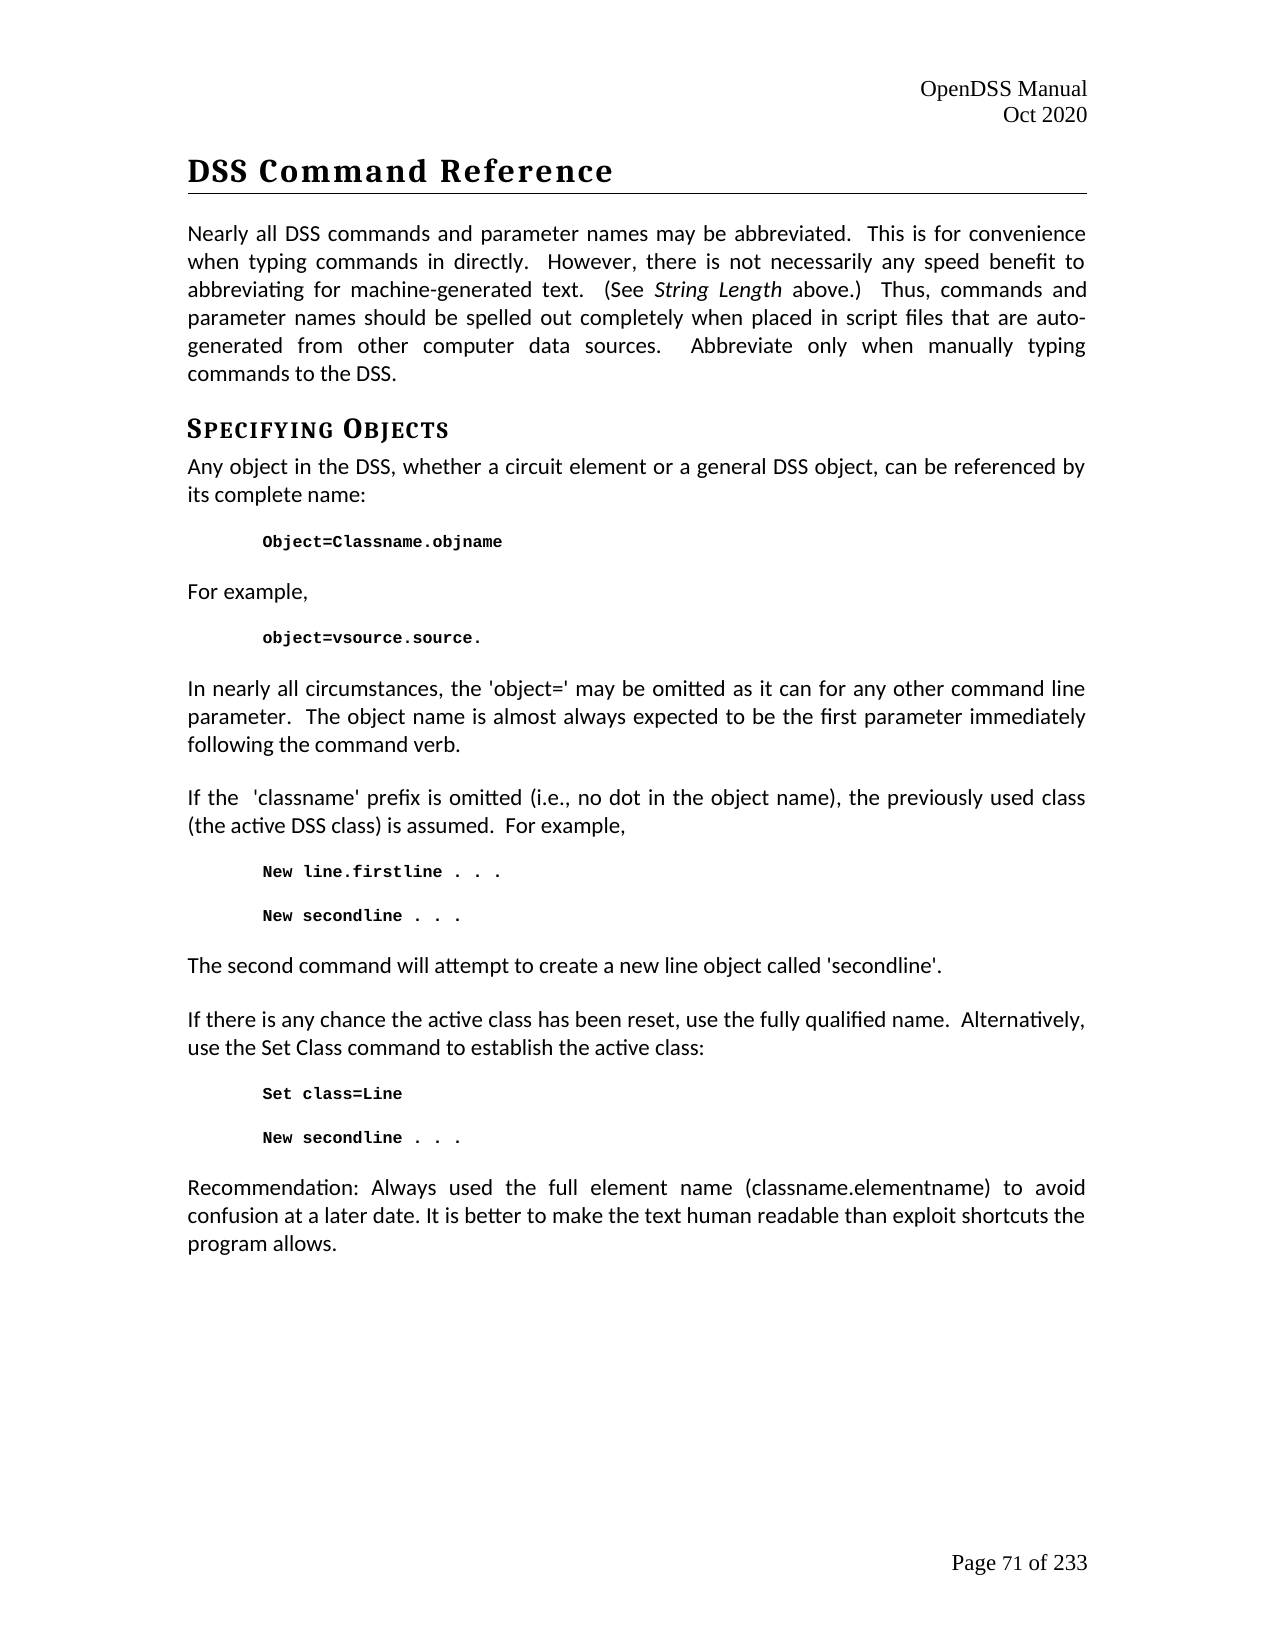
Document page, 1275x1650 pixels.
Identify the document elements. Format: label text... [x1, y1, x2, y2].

text New secondline . . . [262, 1129, 1087, 1148]
text For example, [187, 577, 1087, 605]
text object=vsource.source. [262, 630, 1087, 649]
text Any object in the DSS, whether a circuit element or a general DSS object, can be referenced by its complete name: [187, 452, 1087, 508]
text New line.firstline . . . [262, 864, 1087, 883]
text New secondline . . . [262, 908, 1087, 927]
text Recommendation: Always used the full element name (classname.elementname) to avoid confusion at a later date. It is better to make the text human readable than exploit shortcuts the program allows. [187, 1173, 1087, 1257]
text If there is any chance the active class has been reset, use the fully qualified name. Alternatively, use the Set Class command to establish the active class: [187, 1005, 1087, 1061]
subtitle Specifying Objects [187, 412, 1087, 446]
text Nearly all DSS commands and parameter names may be abbreviated. This is for convenience when typing commands in directly. However, there is not necessarily any speed benefit to abbreviating for machine-generated text. (See String Length above.) Thus, commands and parameter names should be spelled out completely when placed in script files that are auto-generated from other computer data sources. Abbreviate only when manually typing commands to the DSS. [187, 219, 1087, 387]
text Set class=Line [262, 1086, 1087, 1104]
text In nearly all circumstances, the 'object=' may be omitted as it can for any other command line parameter. The object name is almost always expected to be the first parameter immediately following the command verb. [187, 674, 1087, 758]
subtitle DSS Command Reference [187, 153, 1087, 194]
text If the 'classname' prefix is omitted (i.e., no dot in the object name), the previously used class (the active DSS class) is assumed. For example, [187, 783, 1087, 839]
text Object=Classname.objname [262, 533, 1087, 552]
text The second command will attempt to create a new line object called 'secondline'. [187, 952, 1087, 980]
